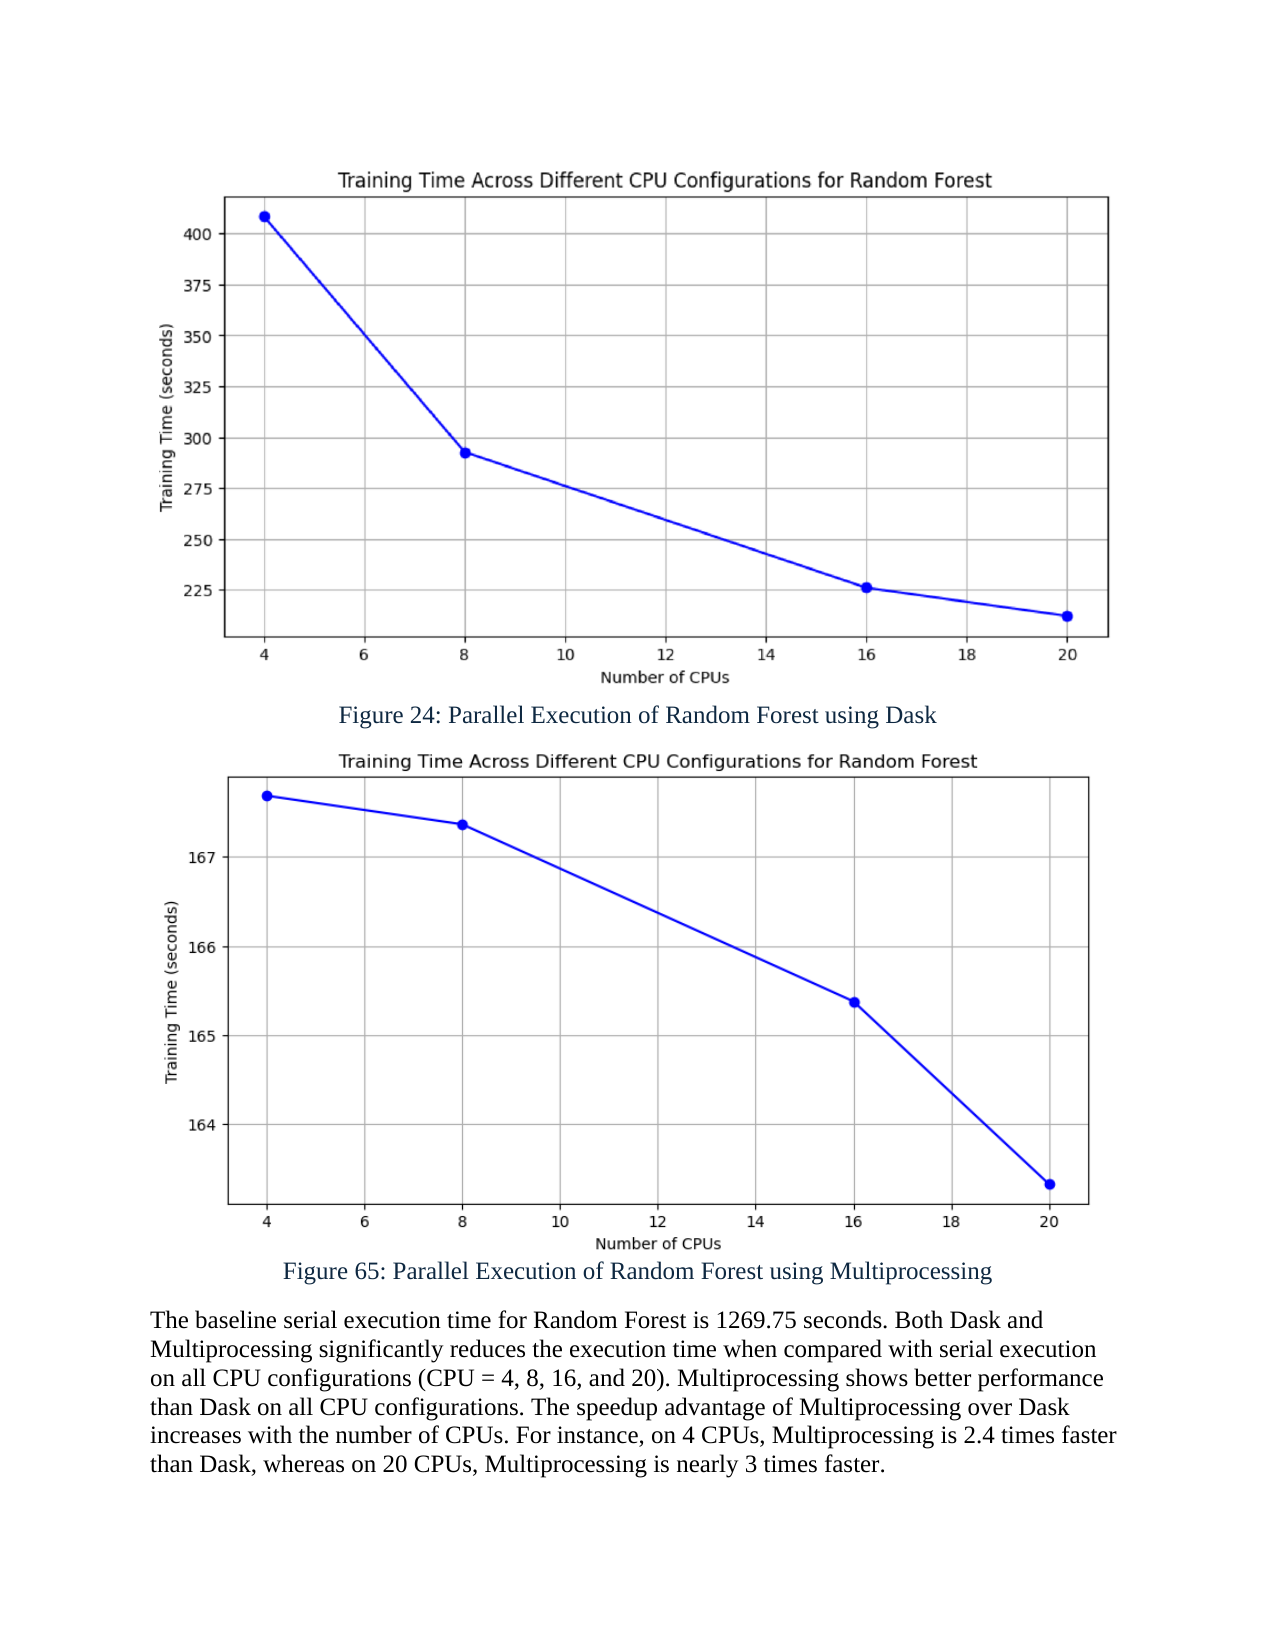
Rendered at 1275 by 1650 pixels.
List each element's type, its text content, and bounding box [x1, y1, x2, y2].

text The baseline serial execution time for Random Forest is 1269.75 seconds. Both Dask and Multiprocessing significantly reduces the execution time when compared with serial execution on all CPU configurations (CPU = 4, 8, 16, and 20). Multiprocessing shows better performance than Dask on all CPU configurations. The speedup advantage of Multiprocessing over Dask increases with the number of CPUs. For instance, on 4 CPUs, Multiprocessing is 2.4 times faster than Dask, whereas on 20 CPUs, Multiprocessing is nearly 3 times faster. [150, 1305, 1125, 1478]
picture [150, 750, 1125, 1256]
text Figure 24: Parallel Execution of Random Forest using Dask [150, 701, 1125, 729]
picture [150, 150, 1125, 701]
